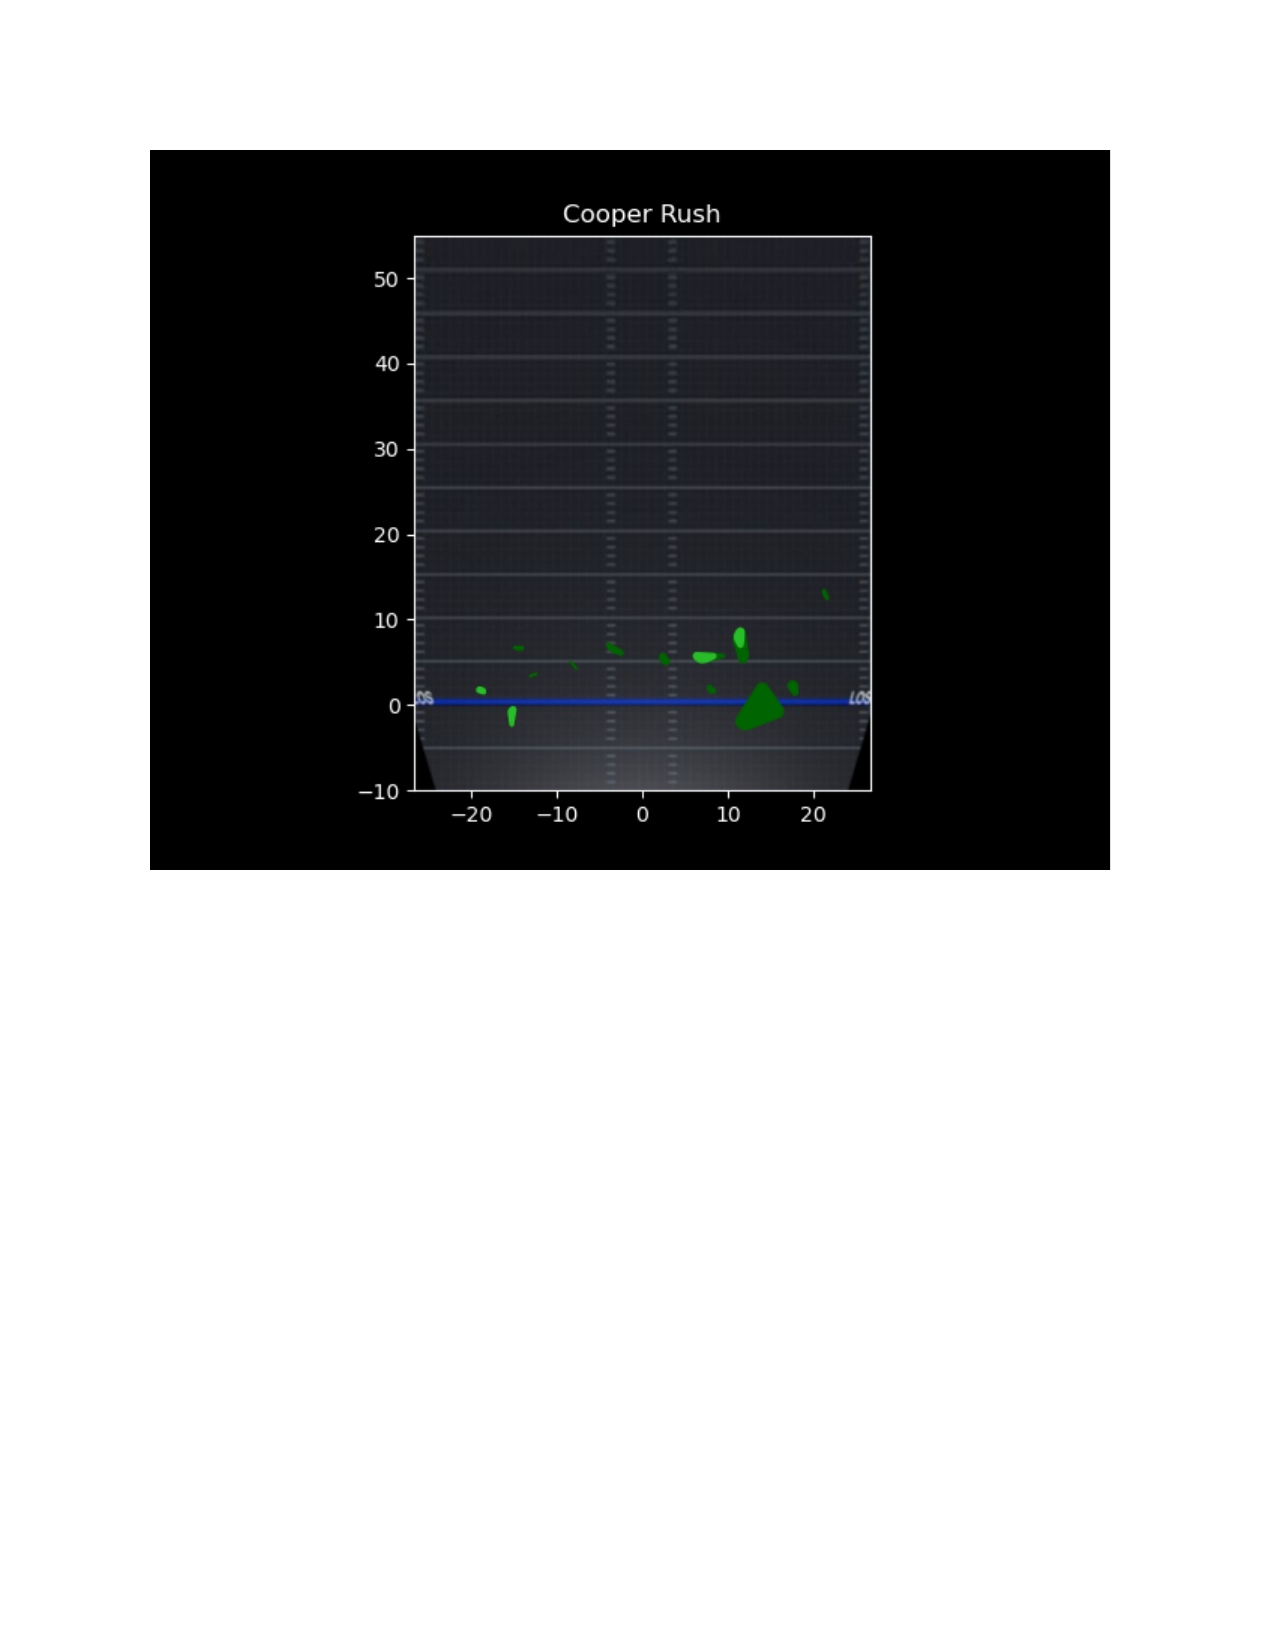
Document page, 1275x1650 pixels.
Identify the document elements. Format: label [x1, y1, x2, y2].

picture [150, 150, 1110, 870]
